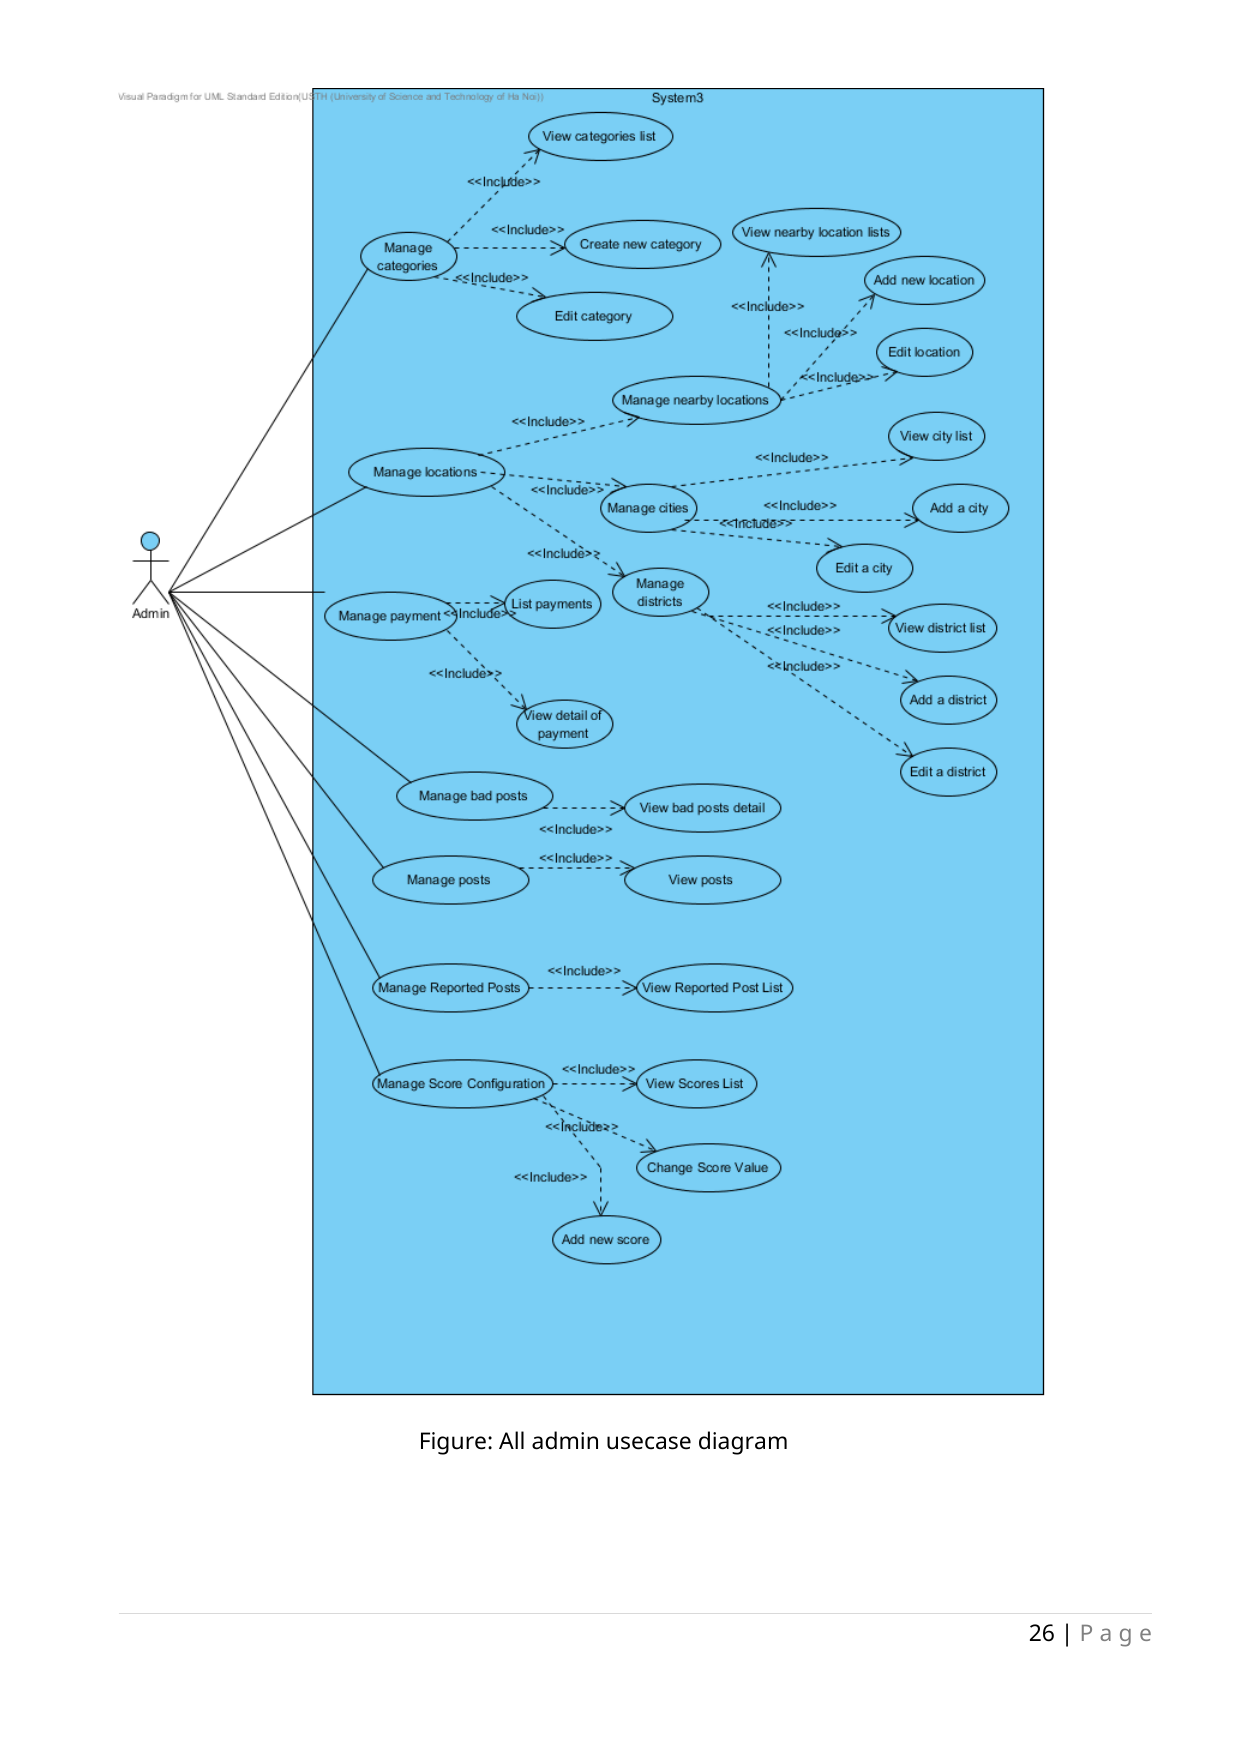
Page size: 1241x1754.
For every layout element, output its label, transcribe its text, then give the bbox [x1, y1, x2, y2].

text Figure: All admin usecase diagram [118, 1425, 1152, 1456]
picture [118, 88, 1049, 1400]
